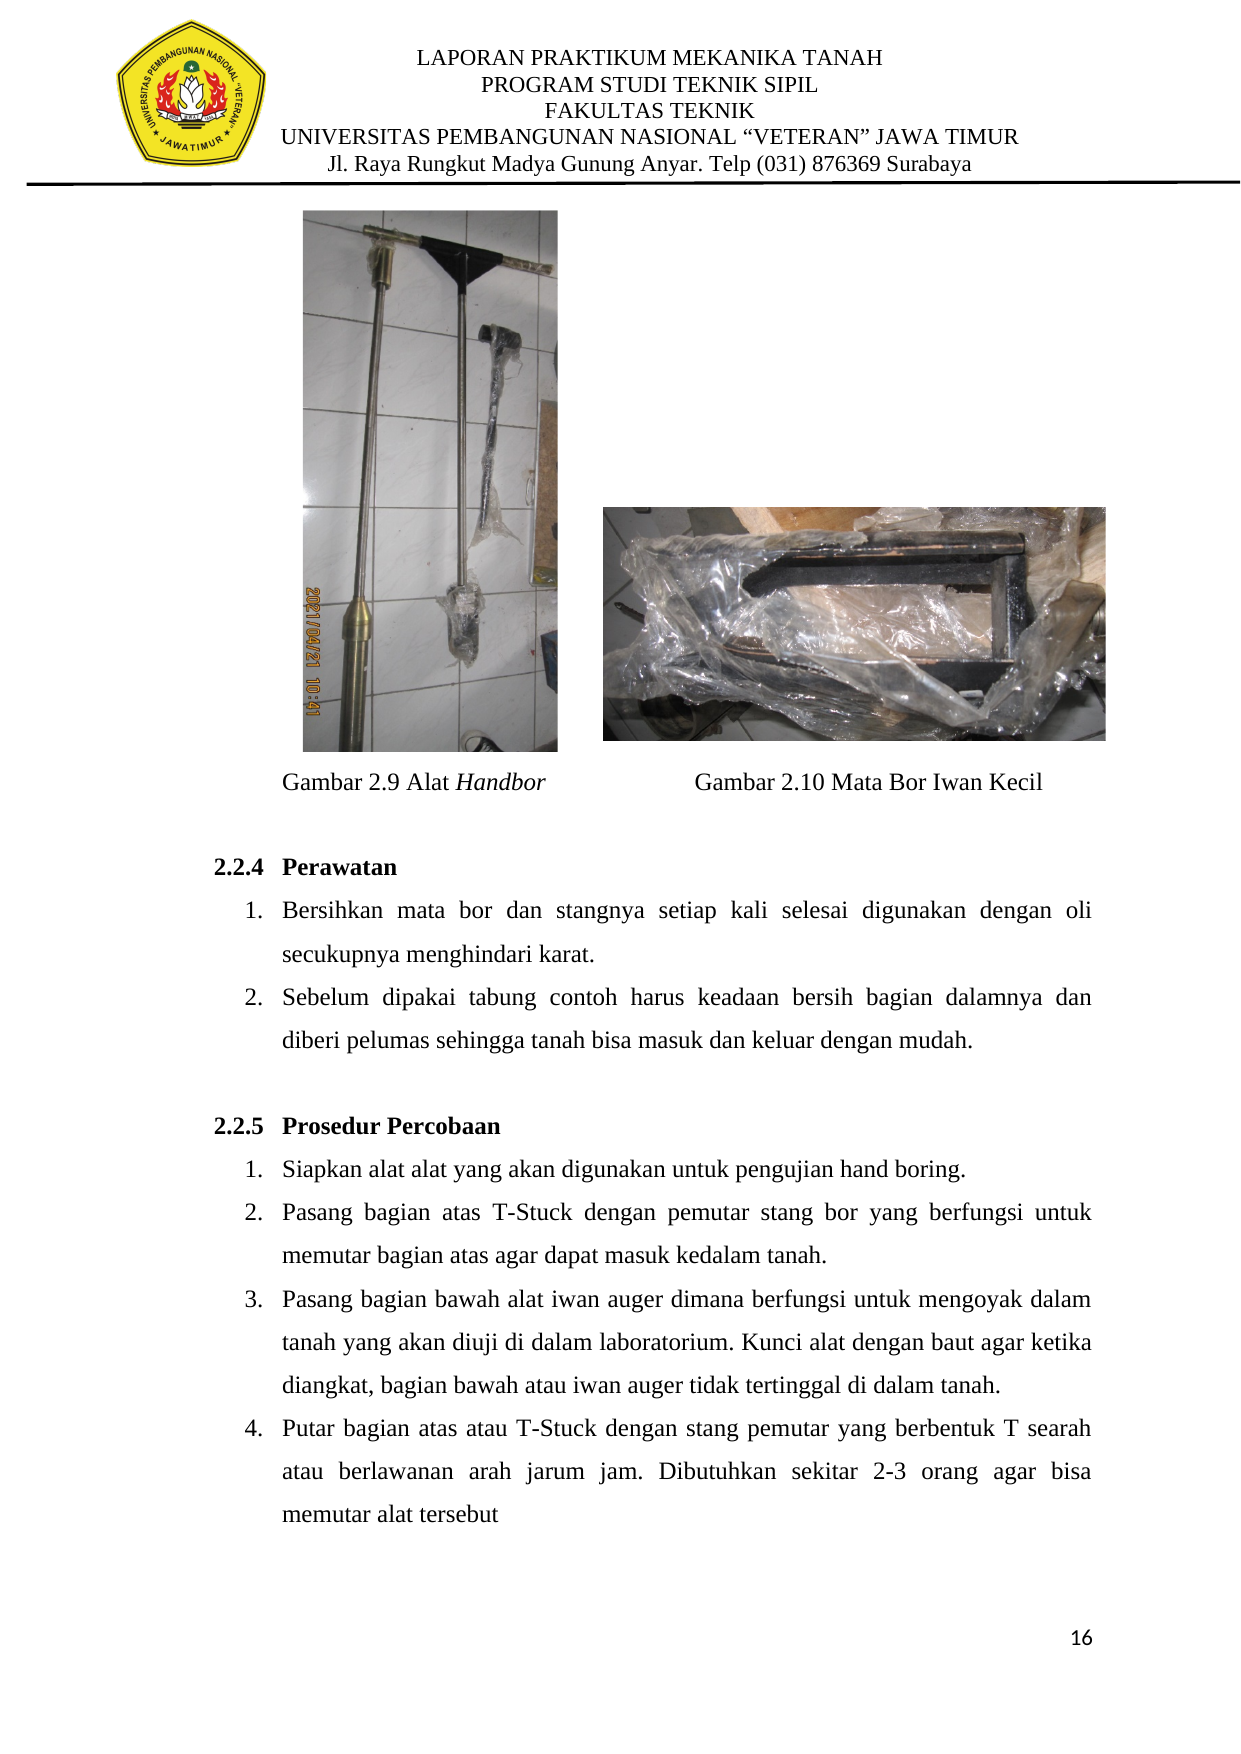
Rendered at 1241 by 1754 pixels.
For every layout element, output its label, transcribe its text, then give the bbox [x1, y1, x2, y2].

text Gambar 2.9 Alat Handbor Gambar 2.10 Mata Bor Iwan Kecil [207, 767, 1093, 796]
list Putar bagian atas atau T-Stuck dengan stang pemutar yang berbentuk T searah atau berlawanan arah jarum jam. Dibutuhkan sekitar 2-3 orang agar bisa memutar alat tersebut [244, 1413, 1093, 1528]
list Sebelum dipakai tabung contoh harus keadaan bersih bagian dalamnya dan diberi pelumas sehingga tanah bisa masuk dan keluar dengan mudah. [244, 982, 1093, 1054]
picture [603, 507, 1106, 741]
list Pasang bagian bawah alat iwan auger dimana berfungsi untuk mengoyak dalam tanah yang akan diuji di dalam laboratorium. Kunci alat dengan baut agar ketika diangkat, bagian bawah atau iwan auger tidak tertinggal di dalam tanah. [244, 1284, 1093, 1399]
list Bersihkan mata bor dan stangnya setiap kali selesai digunakan dengan oli secukupnya menghindari karat. [244, 896, 1093, 967]
picture [302, 211, 558, 752]
list Siapkan alat alat yang akan digunakan untuk pengujian hand boring. [244, 1154, 1093, 1183]
list Prosedur Percobaan [214, 1111, 1093, 1140]
list Perawatan [214, 852, 1093, 881]
list Pasang bagian atas T-Stuck dengan pemutar stang bor yang berfungsi untuk memutar bagian atas agar dapat masuk kedalam tanah. [244, 1197, 1093, 1269]
picture [116, 19, 267, 167]
